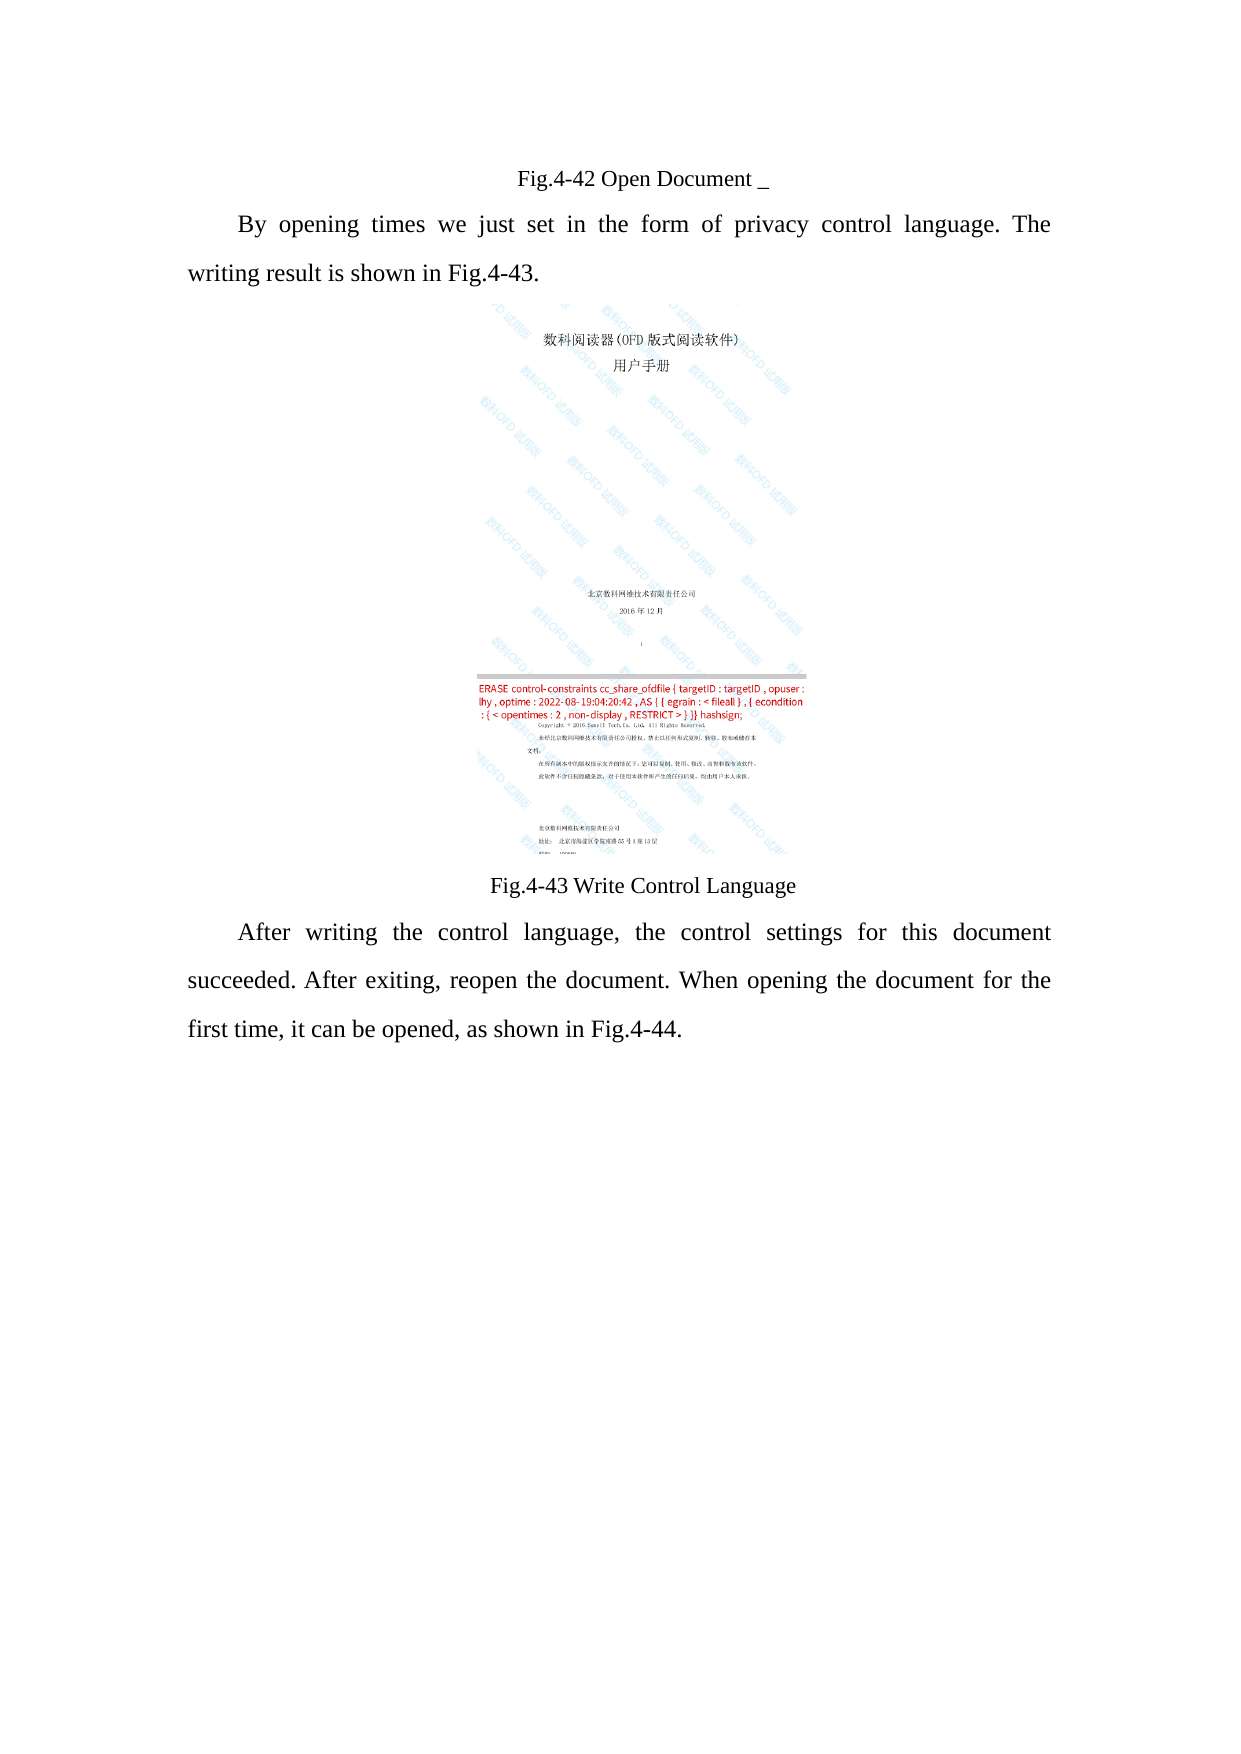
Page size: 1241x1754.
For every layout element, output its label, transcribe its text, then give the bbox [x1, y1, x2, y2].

picture [475, 303, 809, 854]
text Fig.4-42 Open Document _ [187, 162, 1053, 194]
text After writing the control language, the control settings for this document succeeded. After exiting, reopen the document. When opening the document for the first time, it can be opened, as shown in Fig.4-44. [187, 915, 1053, 1045]
text Fig.4-43 Write Control Language [187, 869, 1053, 902]
text By opening times we just set in the form of privacy control language. The writing result is shown in Fig.4-43. [187, 208, 1053, 289]
